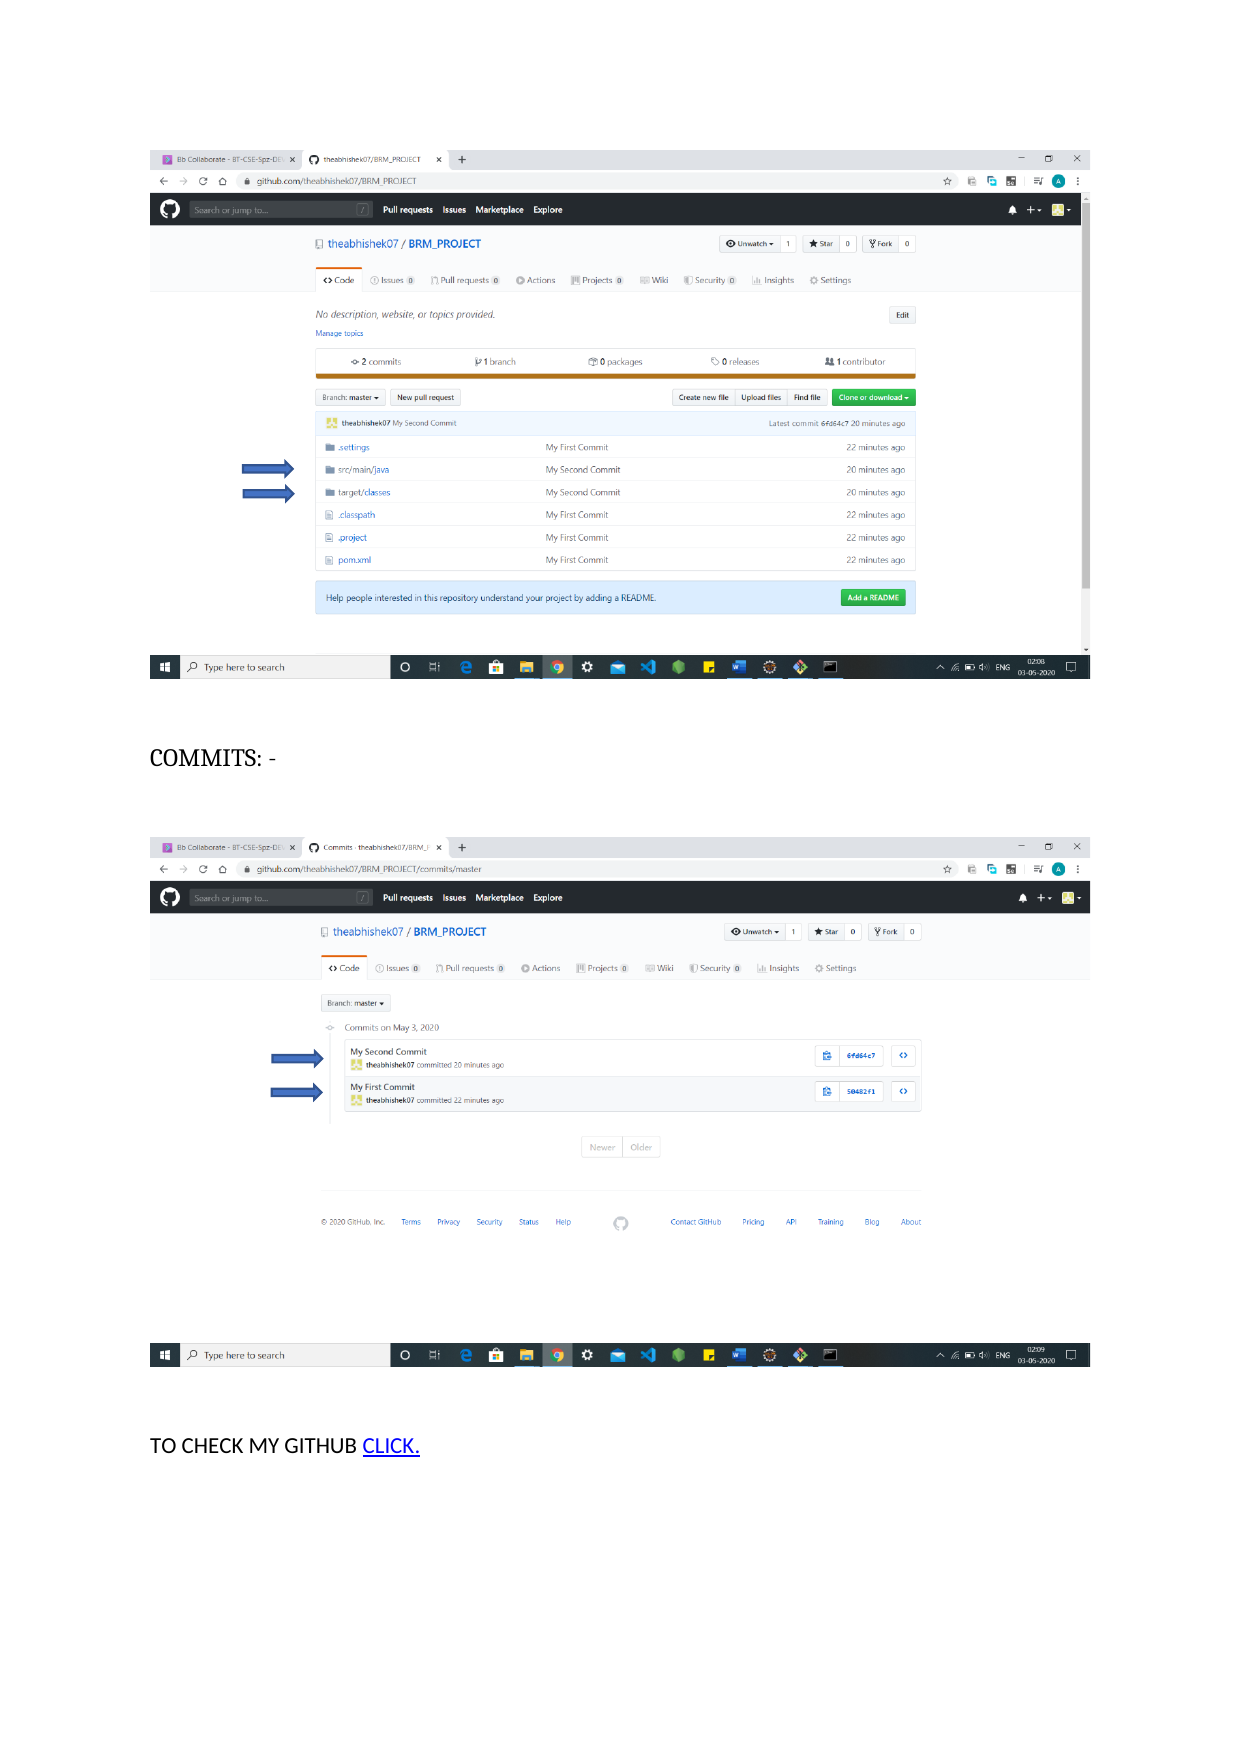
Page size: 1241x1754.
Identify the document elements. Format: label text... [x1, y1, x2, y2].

text COMMITS: - [150, 743, 1090, 772]
picture [150, 837, 1091, 1367]
text TO CHECK MY GITHUB CLICK. [150, 1431, 1090, 1459]
picture [150, 150, 1091, 679]
